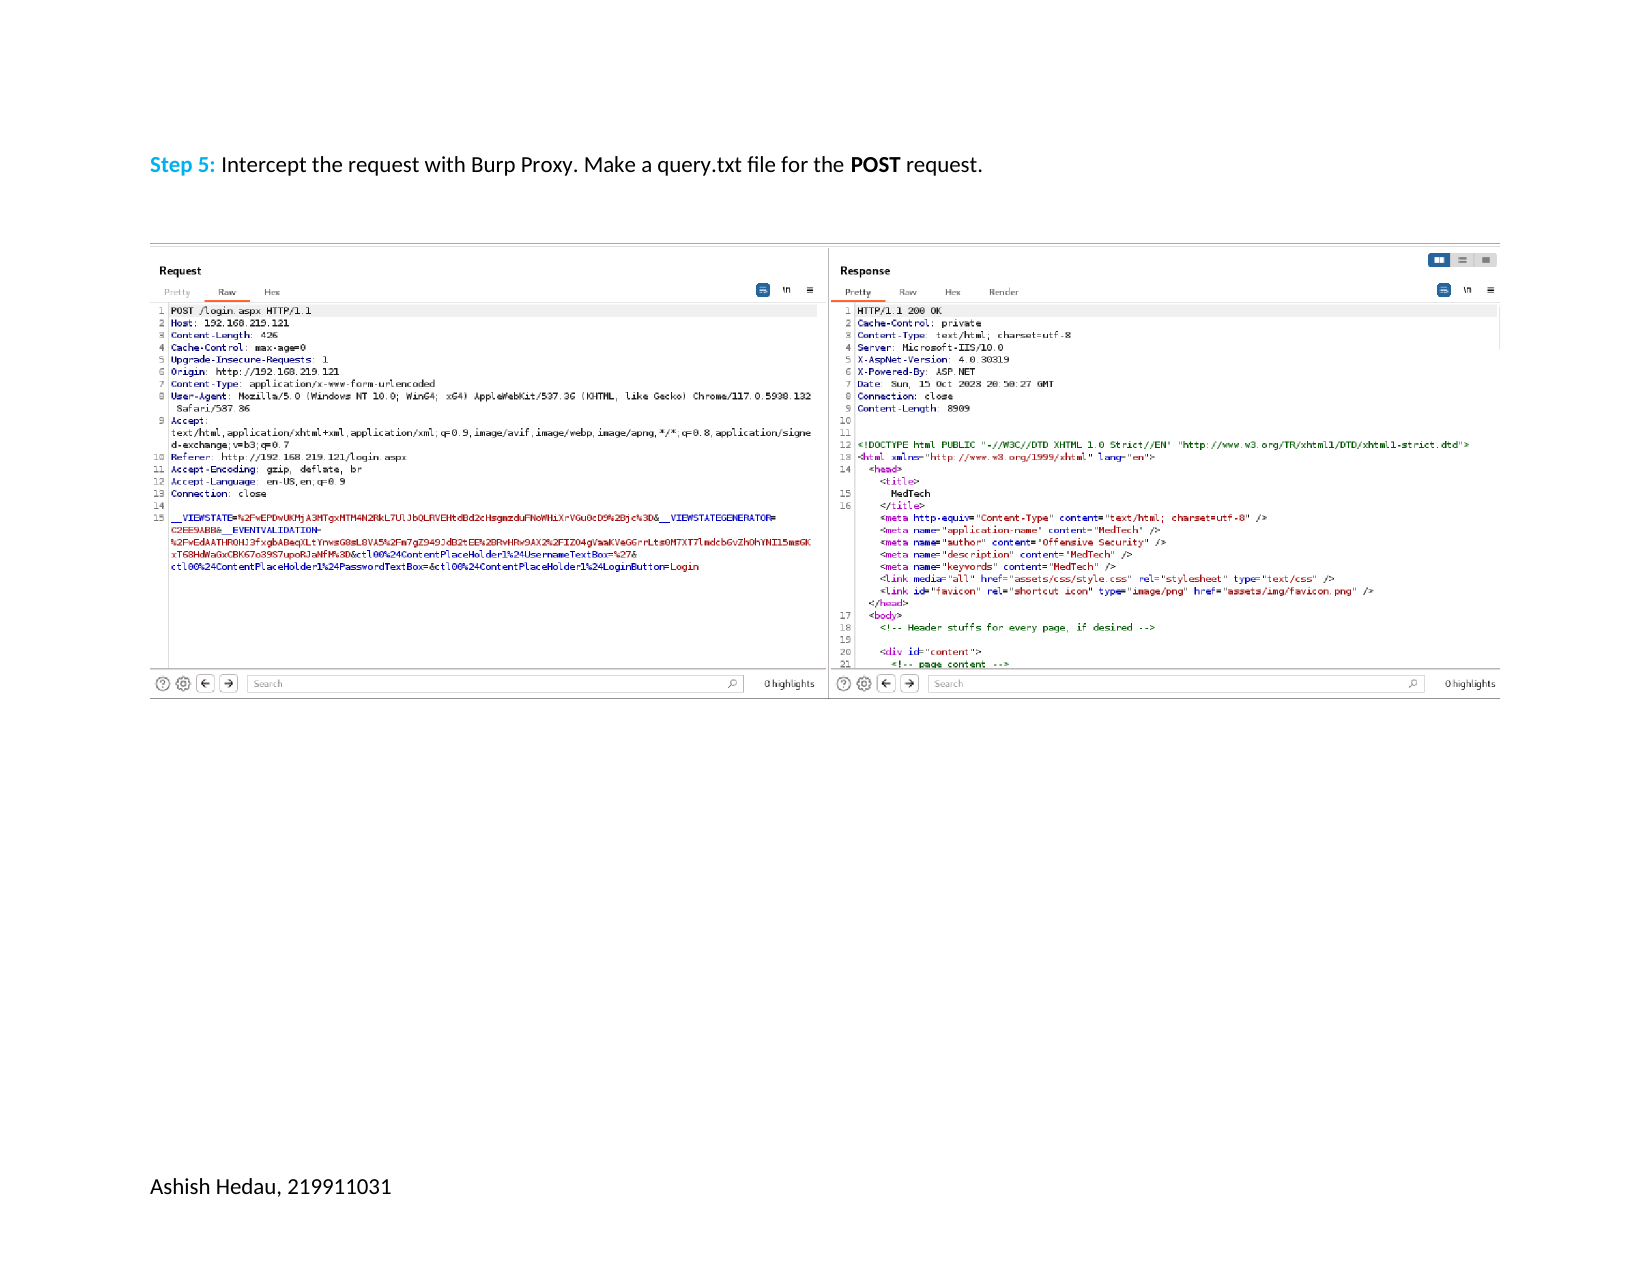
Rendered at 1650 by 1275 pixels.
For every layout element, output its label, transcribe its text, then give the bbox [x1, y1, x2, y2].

picture [150, 243, 1500, 699]
text Step 5: Intercept the request with Burp Proxy. Make a query.txt file for the POST request. [150, 150, 1500, 178]
